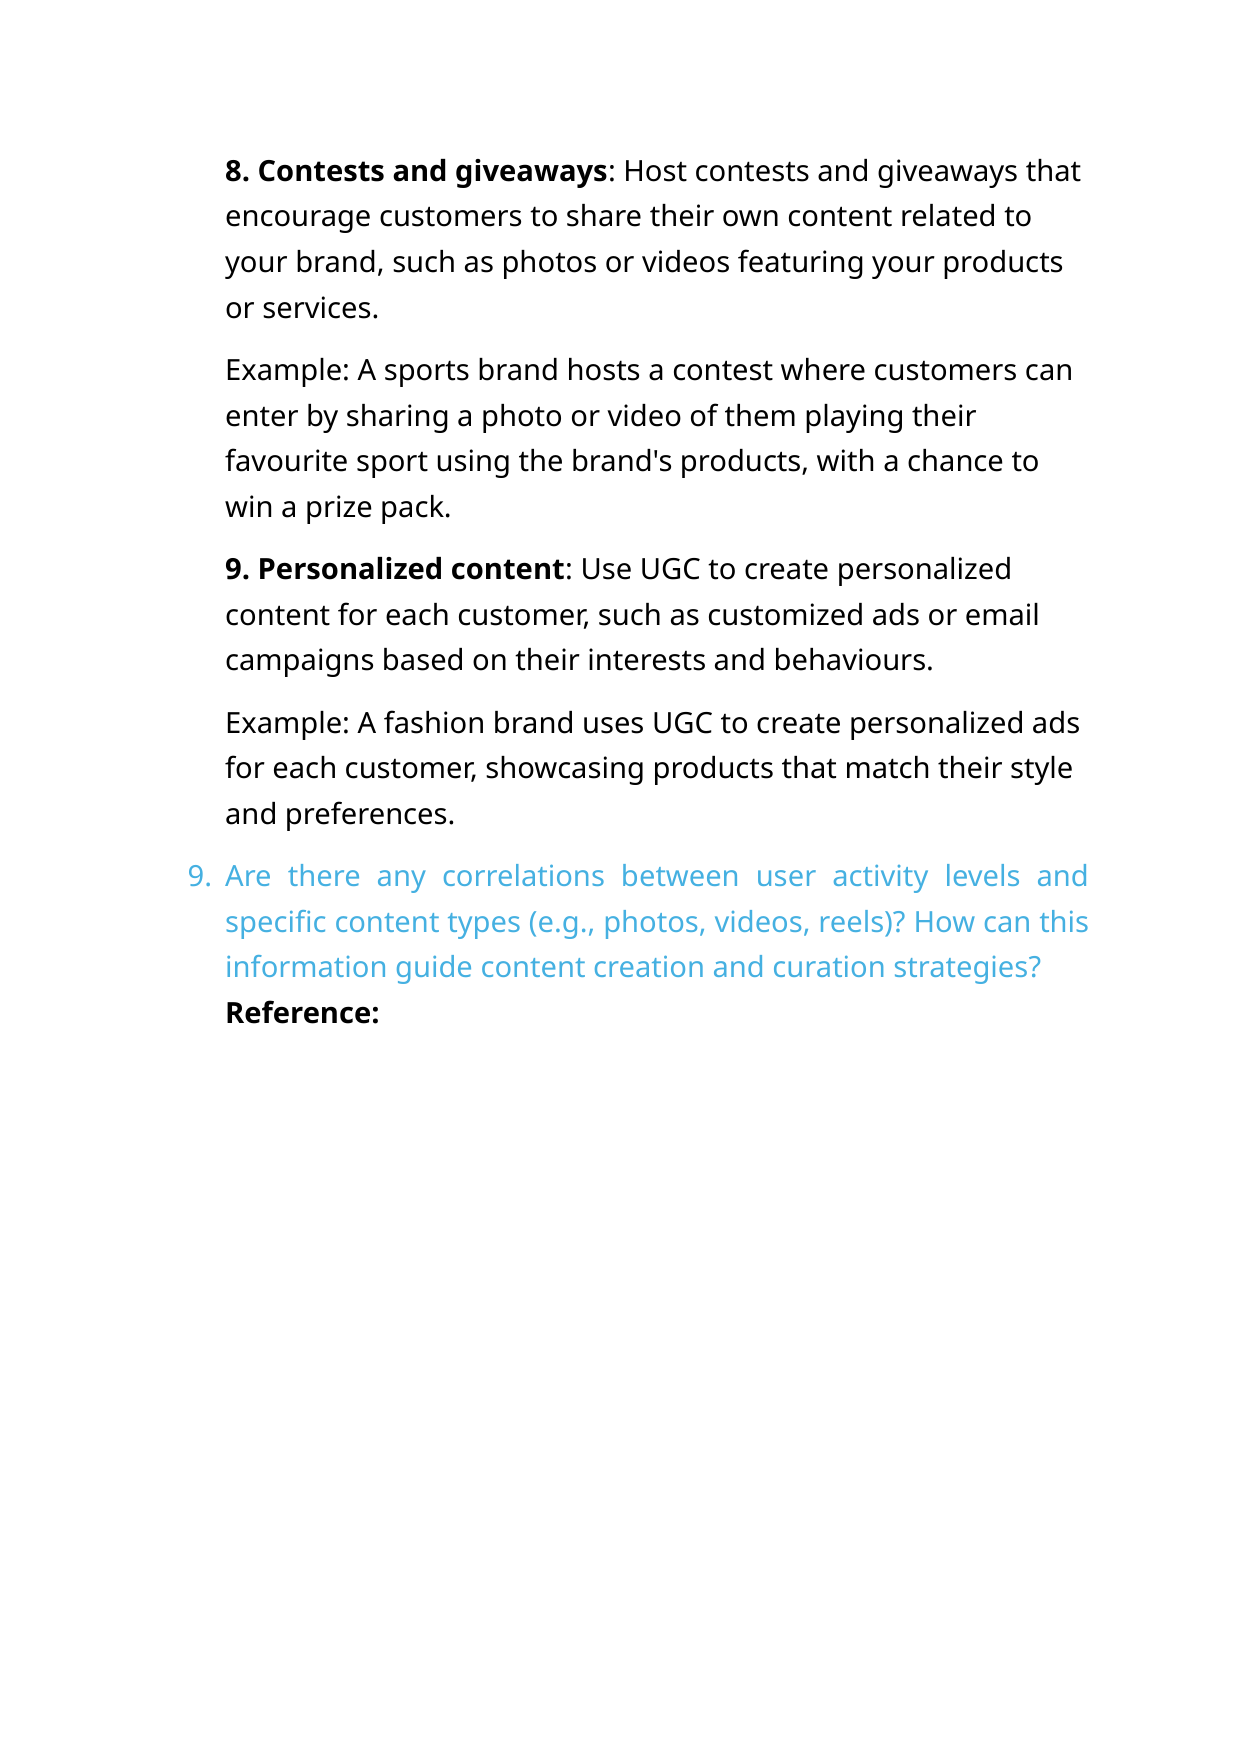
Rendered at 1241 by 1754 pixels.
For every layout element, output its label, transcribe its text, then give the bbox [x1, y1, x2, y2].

text Example: A sports brand hosts a contest where customers can enter by sharing a photo or video of them playing their favourite sport using the brand's products, with a chance to win a prize pack. [225, 349, 1090, 526]
list Are there any correlations between user activity levels and specific content types (e.g., photos, videos, reels)? How can this information guide content creation and curation strategies? [187, 855, 1090, 986]
text 8. Contests and giveaways: Host contests and giveaways that encourage customers to share their own content related to your brand, such as photos or videos featuring your products or services. [225, 150, 1090, 327]
list Reference: [225, 992, 1090, 1032]
text 9. Personalized content: Use UGC to create personalized content for each customer, such as customized ads or email campaigns based on their interests and behaviours. [225, 548, 1090, 679]
text Example: A fashion brand uses UGC to create personalized ads for each customer, showcasing products that match their style and preferences. [225, 702, 1090, 833]
